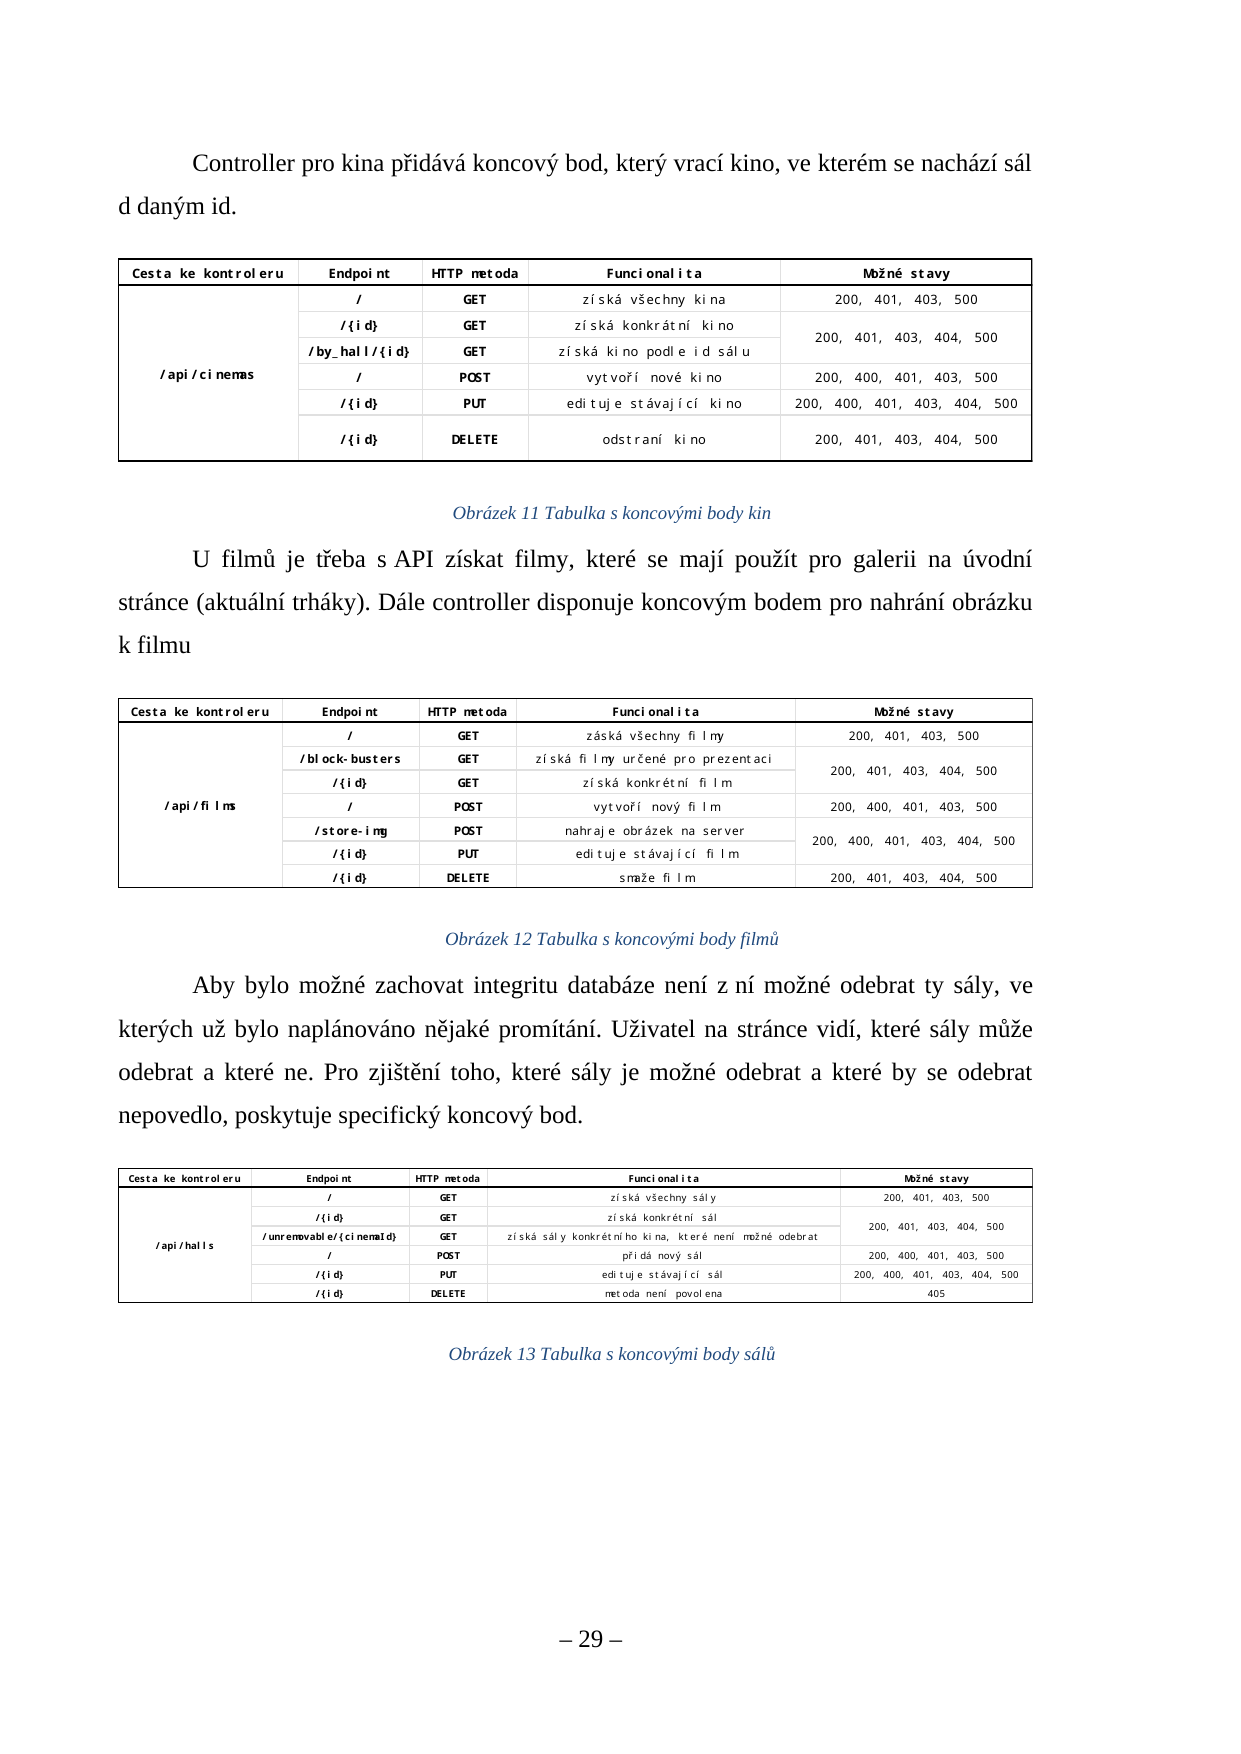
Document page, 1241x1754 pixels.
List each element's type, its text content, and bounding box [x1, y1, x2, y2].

text Obrázek 12 Tabulka s koncovými body filmů [118, 928, 1033, 950]
text Aby bylo možné zachovat integritu databáze není z ní možné odebrat ty sály, ve kterých už bylo naplánováno nějaké promítání. Uživatel na stránce vidí, které sály může odebrat a které ne. Pro zjištění toho, které sály je možné odebrat a které by se odebrat nepovedlo, poskytuje specifický koncový bod. [118, 971, 1033, 1129]
text Obrázek 13 Tabulka s koncovými body sálů [118, 1342, 1033, 1364]
text Controller pro kina přidává koncový bod, který vrací kino, ve kterém se nachází sál d daným id. [118, 148, 1033, 219]
text U filmů je třeba s API získat filmy, které se mají použít pro galerii na úvodní stránce (aktuální trháky). Dále controller disponuje koncovým bodem pro nahrání obrázku k filmu [118, 544, 1033, 659]
text Obrázek 11 Tabulka s koncovými body kin [118, 502, 1033, 523]
